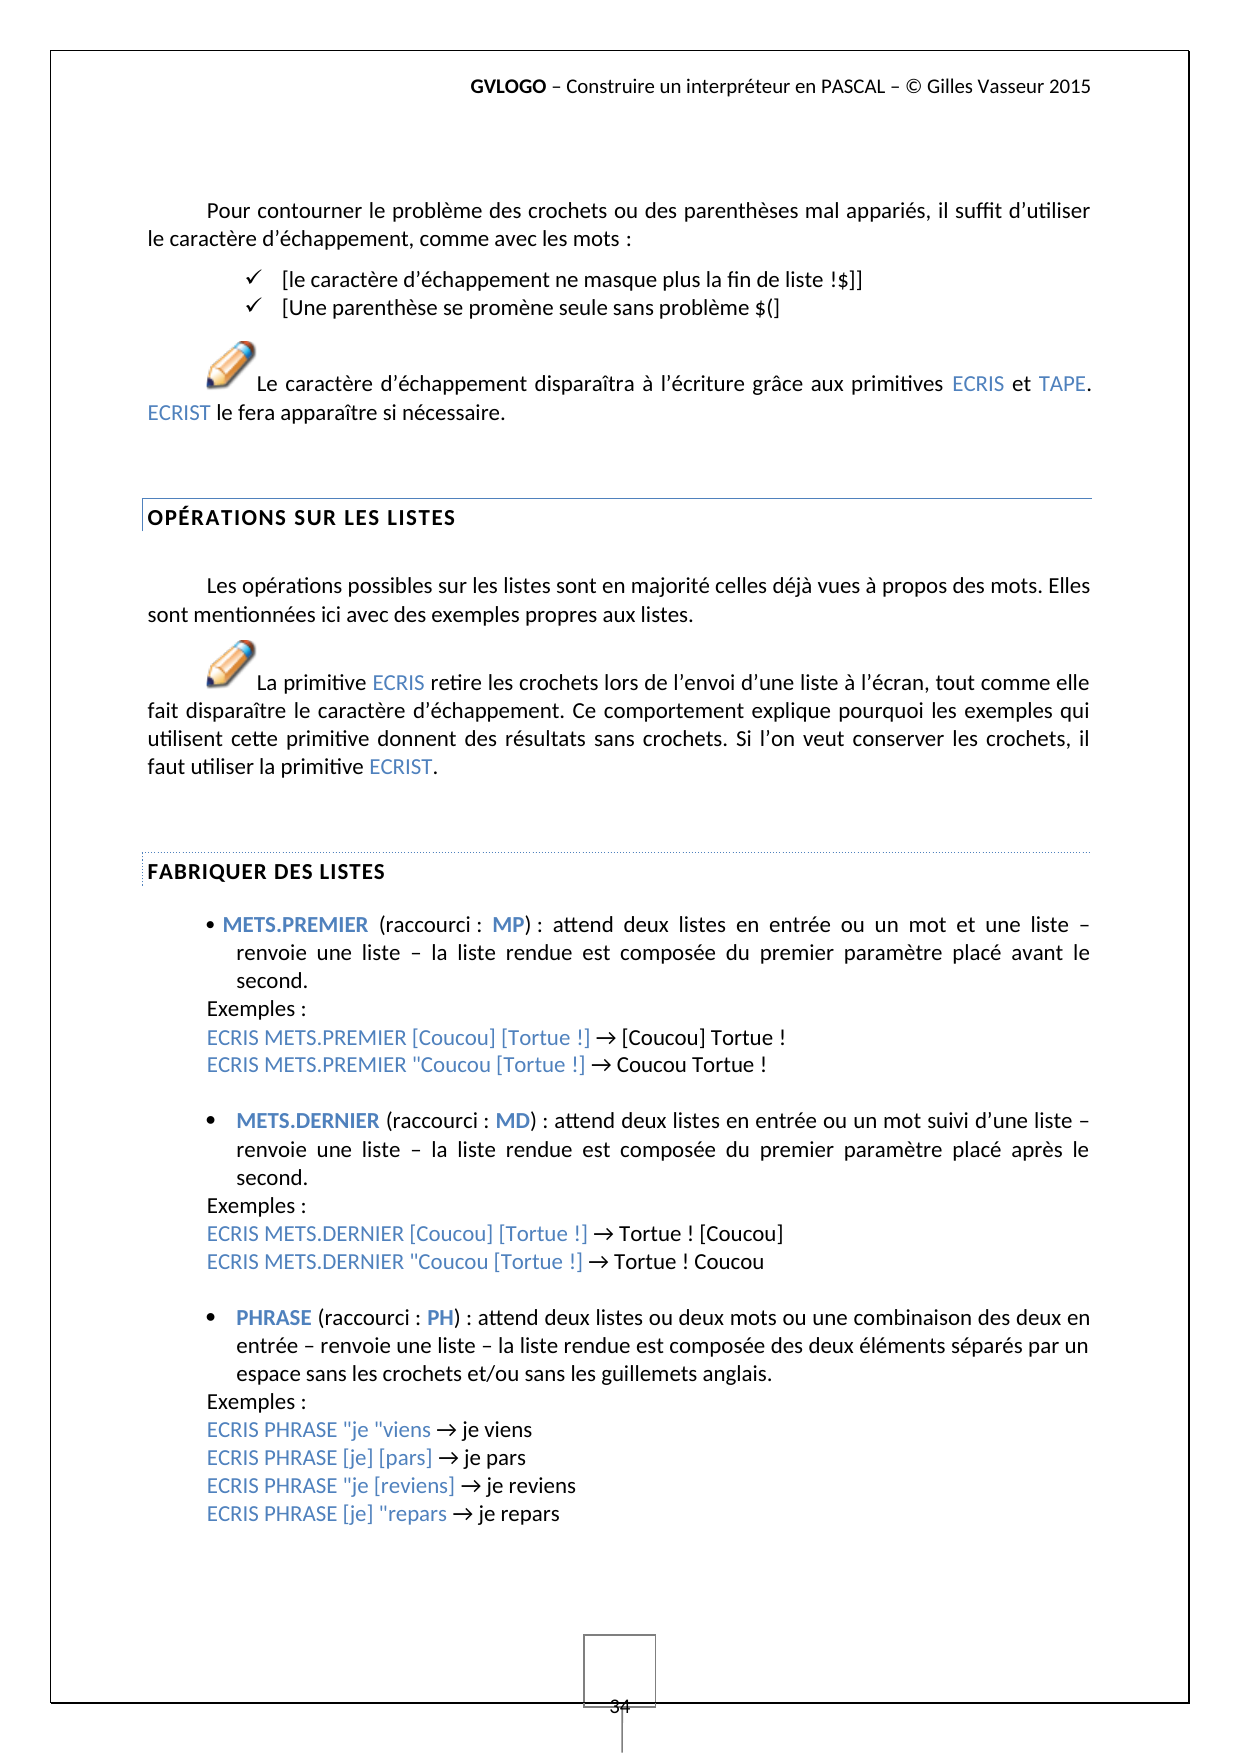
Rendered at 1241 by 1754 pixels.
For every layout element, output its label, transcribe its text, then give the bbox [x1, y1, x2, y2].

text ECRIS PHRASE [je] [pars] → je pars [147, 1443, 1092, 1471]
subtitle Opérations sur les listes [143, 499, 1092, 531]
text Exemples : [147, 1191, 1092, 1219]
list METS.DERNIER (raccourci : MD) : attend deux listes en entrée ou un mot suivi d’une liste – renvoie une liste – la liste rendue est composée du premier paramètre placé après le second. [207, 1107, 1092, 1191]
text ECRIS PHRASE [je] "repars → je repars [147, 1499, 1092, 1527]
subtitle Fabriquer des listes [142, 852, 1092, 886]
text Les opérations possibles sur les listes sont en majorité celles déjà vues à propos des mots. Elles sont mentionnées ici avec des exemples propres aux listes. [147, 572, 1092, 628]
picture [206, 341, 257, 392]
list [le caractère d’échappement ne masque plus la fin de liste !$]] [244, 265, 1092, 293]
list [Une parenthèse se promène seule sans problème $(] [244, 293, 1092, 321]
text Exemples : [147, 1387, 1092, 1415]
text ECRIS METS.PREMIER "Coucou [Tortue !] → Coucou Tortue ! [147, 1051, 1092, 1079]
text ECRIS METS.DERNIER "Coucou [Tortue !] → Tortue ! Coucou [147, 1247, 1092, 1275]
text Exemples : [147, 994, 1092, 1023]
text ECRIS PHRASE "je "viens → je viens [147, 1415, 1092, 1443]
text ECRIS METS.PREMIER [Coucou] [Tortue !] → [Coucou] Tortue ! [147, 1023, 1092, 1051]
text Le caractère d’échappement disparaîtra à l’écriture grâce aux primitives ECRIS et TAPE. ECRIST le fera apparaître si nécessaire. [147, 342, 1092, 426]
text ECRIS METS.DERNIER [Coucou] [Tortue !] → Tortue ! [Coucou] [147, 1219, 1092, 1247]
picture [206, 640, 257, 691]
list METS.PREMIER (raccourci : MP) : attend deux listes en entrée ou un mot et une liste – renvoie une liste – la liste rendue est composée du premier paramètre placé avant le second. [207, 911, 1092, 994]
text Pour contourner le problème des crochets ou des parenthèses mal appariés, il suffit d’utiliser le caractère d’échappement, comme avec les mots : [147, 196, 1092, 252]
list PHRASE (raccourci : PH) : attend deux listes ou deux mots ou une combinaison des deux en entrée – renvoie une liste – la liste rendue est composée des deux éléments séparés par un espace sans les crochets et/ou sans les guillemets anglais. [207, 1303, 1092, 1387]
text ECRIS PHRASE "je [reviens] → je reviens [147, 1471, 1092, 1499]
text La primitive ECRIS retire les crochets lors de l’envoi d’une liste à l’écran, tout comme elle fait disparaître le caractère d’échappement. Ce comportement explique pourquoi les exemples qui utilisent cette primitive donnent des résultats sans crochets. Si l’on veut conserver les crochets, il faut utiliser la primitive ECRIST. [147, 640, 1092, 780]
